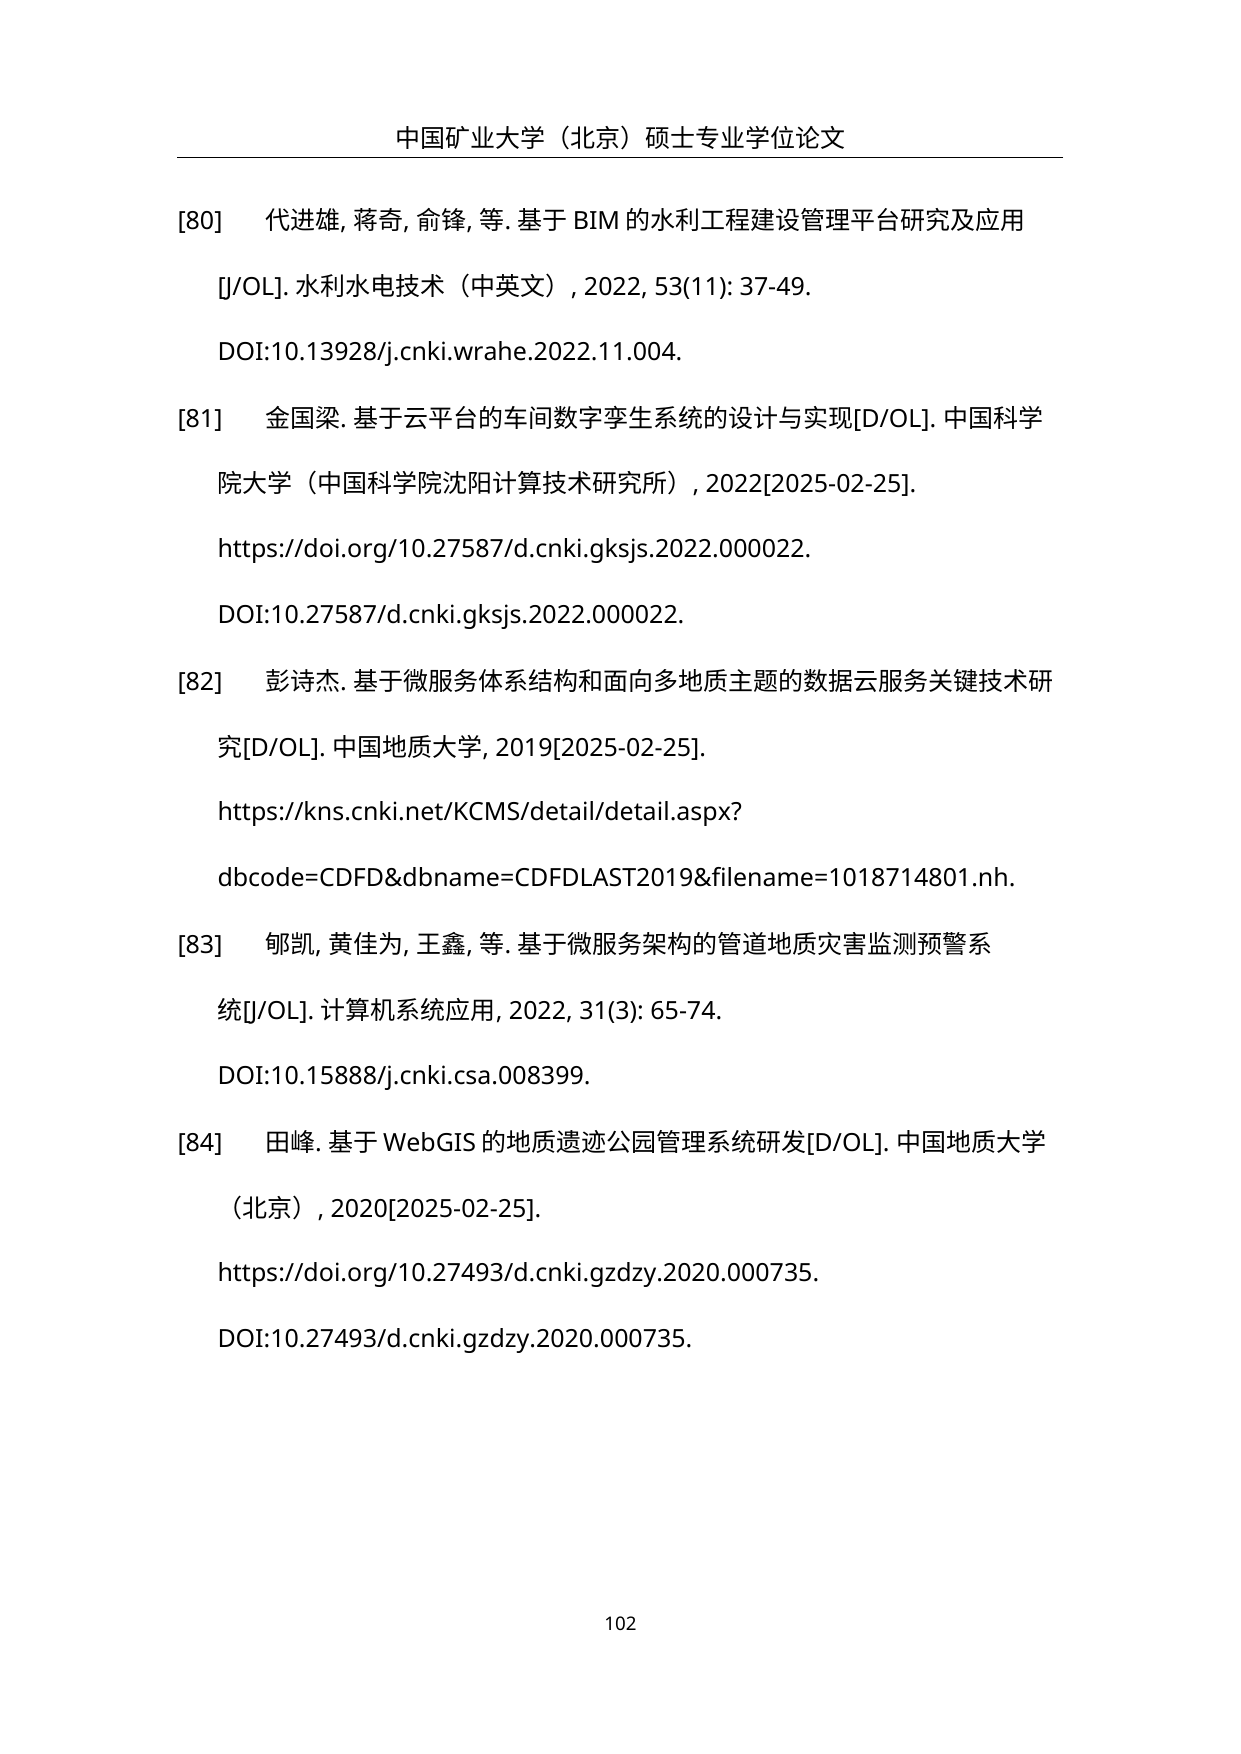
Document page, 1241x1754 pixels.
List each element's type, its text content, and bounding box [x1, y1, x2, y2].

text [80] 代进雄, 蒋奇, 俞锋, 等. 基于BIM的水利工程建设管理平台研究及应用[J/OL]. 水利水电技术（中英文）, 2022, 53(11): 37-49. DOI:10.13928/j.cnki.wrahe.2022.11.004. [177, 186, 1063, 383]
text [84] 田峰. 基于WebGIS的地质遗迹公园管理系统研发[D/OL]. 中国地质大学（北京）, 2020[2025-02-25]. https://doi.org/10.27493/d.cnki.gzdzy.2020.000735. DOI:10.27493/d.cnki.gzdzy.2020.000735. [177, 1107, 1063, 1371]
text [81] 金国梁. 基于云平台的车间数字孪生系统的设计与实现[D/OL]. 中国科学院大学（中国科学院沈阳计算技术研究所）, 2022[2025-02-25]. https://doi.org/10.27587/d.cnki.gksjs.2022.000022. DOI:10.27587/d.cnki.gksjs.2022.000022. [177, 383, 1063, 647]
text [83] 郇凯, 黄佳为, 王鑫, 等. 基于微服务架构的管道地质灾害监测预警系统[J/OL]. 计算机系统应用, 2022, 31(3): 65-74. DOI:10.15888/j.cnki.csa.008399. [177, 910, 1063, 1107]
text [82] 彭诗杰. 基于微服务体系结构和面向多地质主题的数据云服务关键技术研究[D/OL]. 中国地质大学, 2019[2025-02-25]. https://kns.cnki.net/KCMS/detail/detail.aspx?dbcode=CDFD&dbname=CDFDLAST2019&filename=1018714801.nh. [177, 647, 1063, 910]
